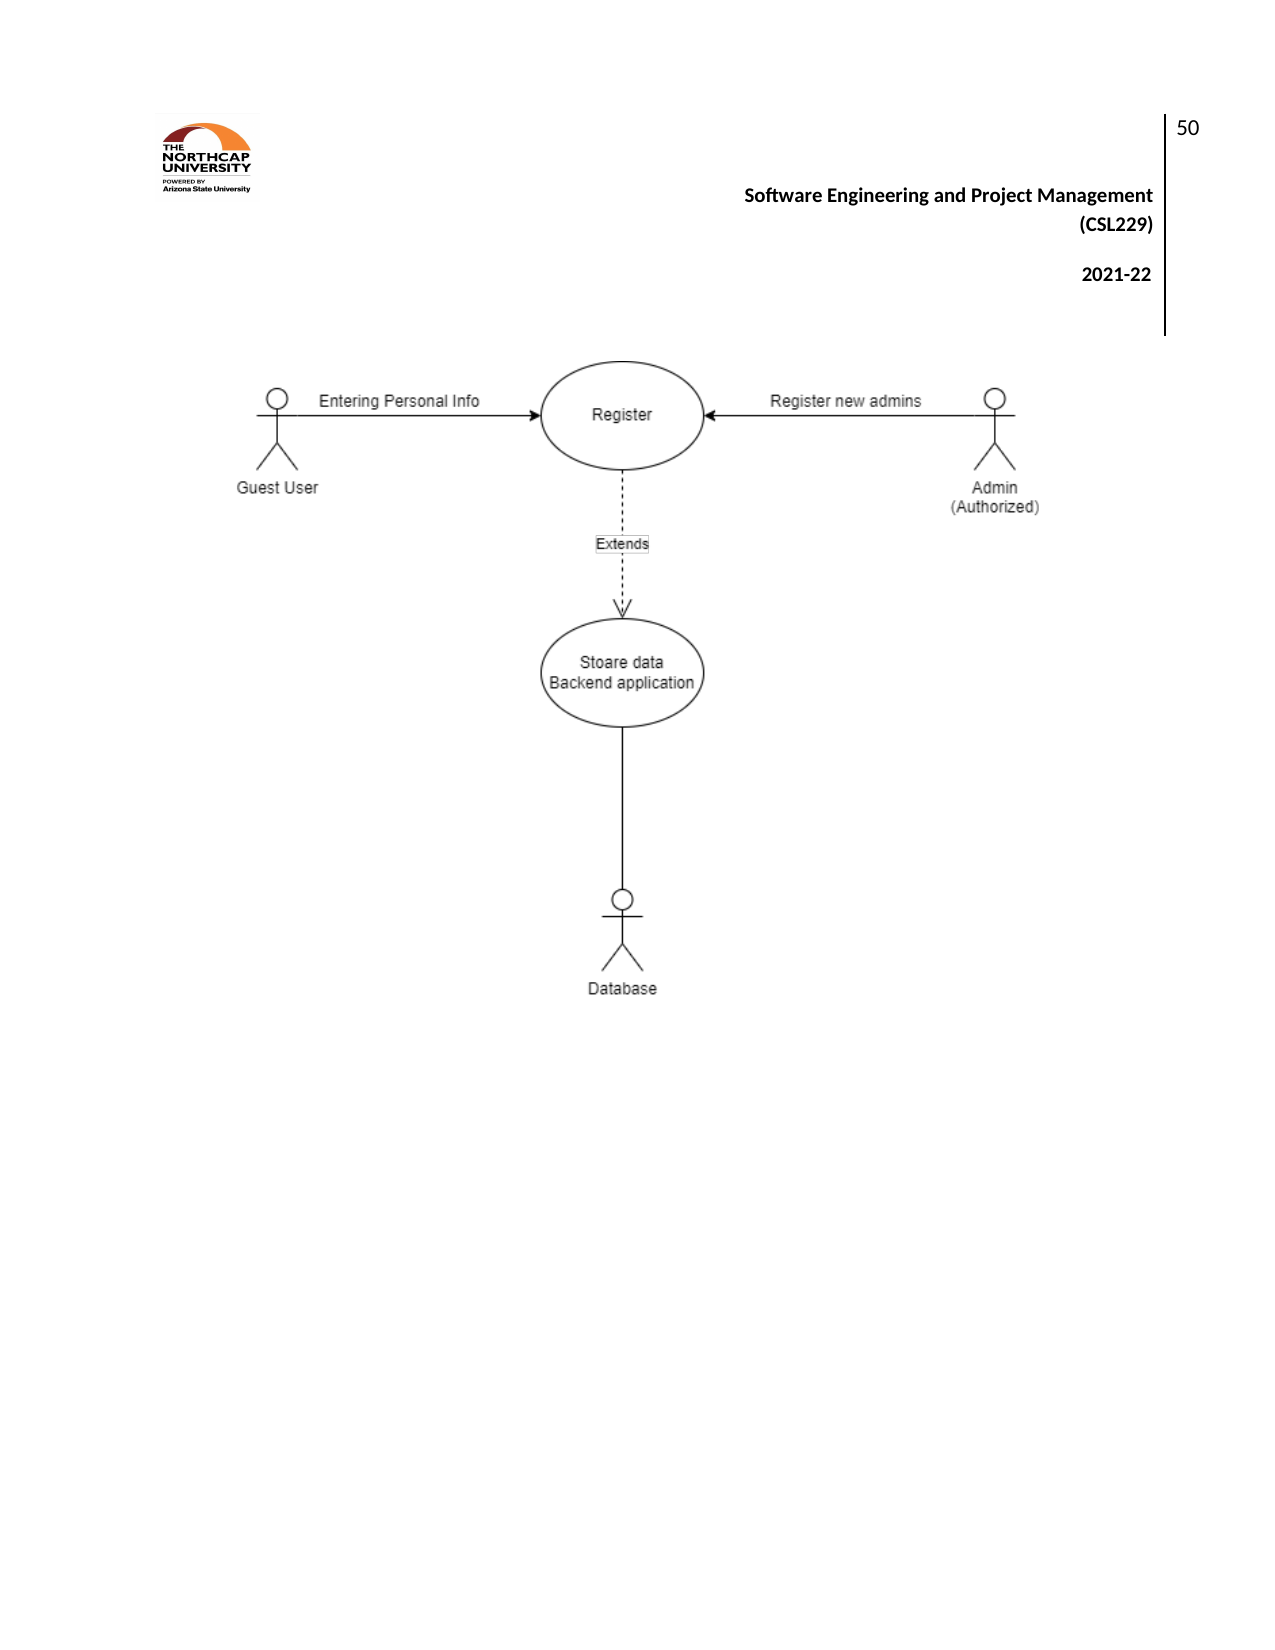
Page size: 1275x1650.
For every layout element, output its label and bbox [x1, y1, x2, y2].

picture [236, 361, 1039, 1000]
picture [155, 113, 260, 202]
